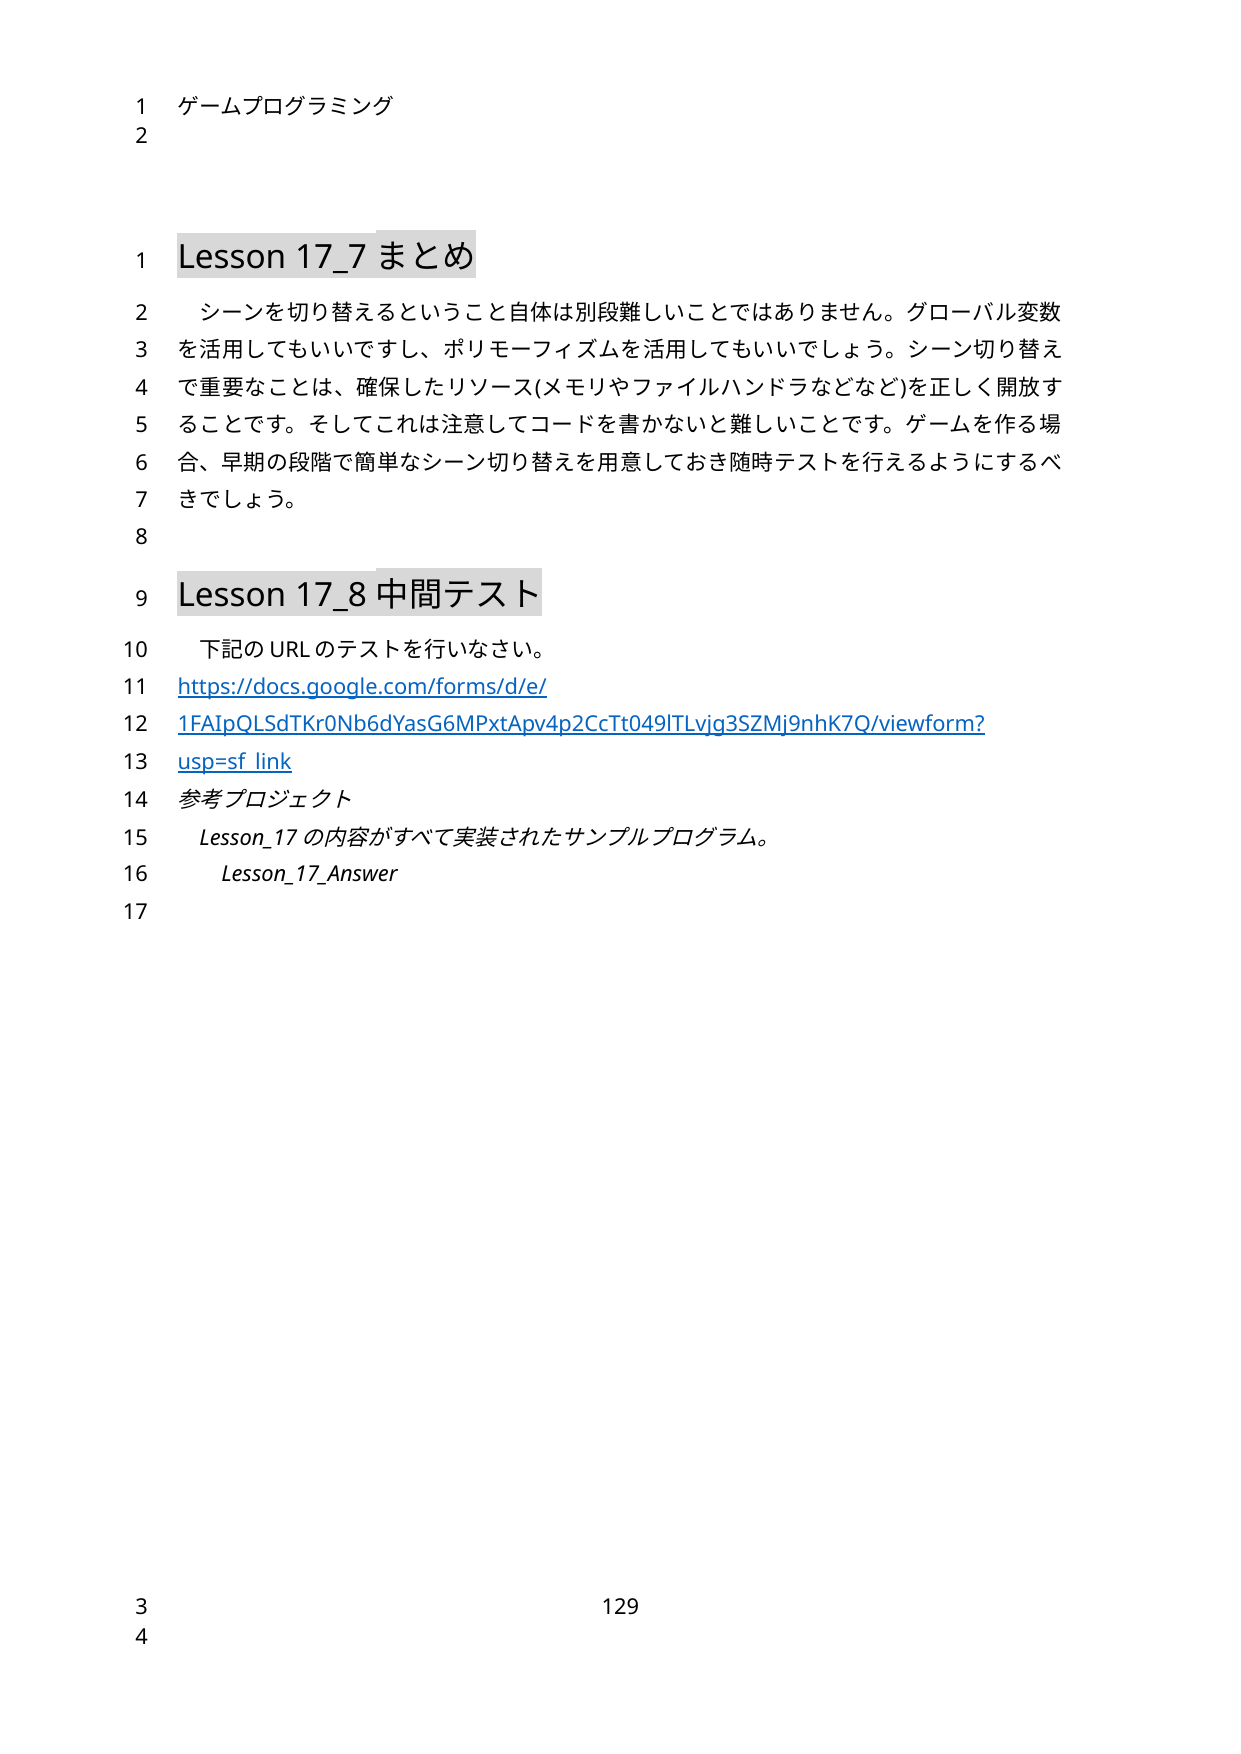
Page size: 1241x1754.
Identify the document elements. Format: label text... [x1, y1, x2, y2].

text 下記のURLのテストを行いなさい。 [177, 629, 1063, 667]
text 参考プロジェクト [177, 779, 1063, 817]
subtitle Lesson 17_7 まとめ [177, 217, 1063, 292]
text シーンを切り替えるということ自体は別段難しいことではありません。グローバル変数を活用してもいいですし、ポリモーフィズムを活用してもいいでしょう。シーン切り替えで重要なことは、確保したリソース(メモリやファイルハンドラなどなど)を正しく開放することです。そしてこれは注意してコードを書かないと難しいことです。ゲームを作る場合、早期の段階で簡単なシーン切り替えを用意しておき随時テストを行えるようにするべきでしょう。 [177, 292, 1063, 517]
subtitle Lesson 17_8 中間テスト [177, 554, 1063, 629]
text Lesson_17_Answer [177, 854, 1063, 892]
text Lesson_17の内容がすべて実装されたサンプルプログラム。 [177, 817, 1063, 854]
text https://docs.google.com/forms/d/e/1FAIpQLSdTKr0Nb6dYasG6MPxtApv4p2CcTt049lTLvjg3SZMj9nhK7Q/viewform?usp=sf_link [177, 667, 1063, 779]
